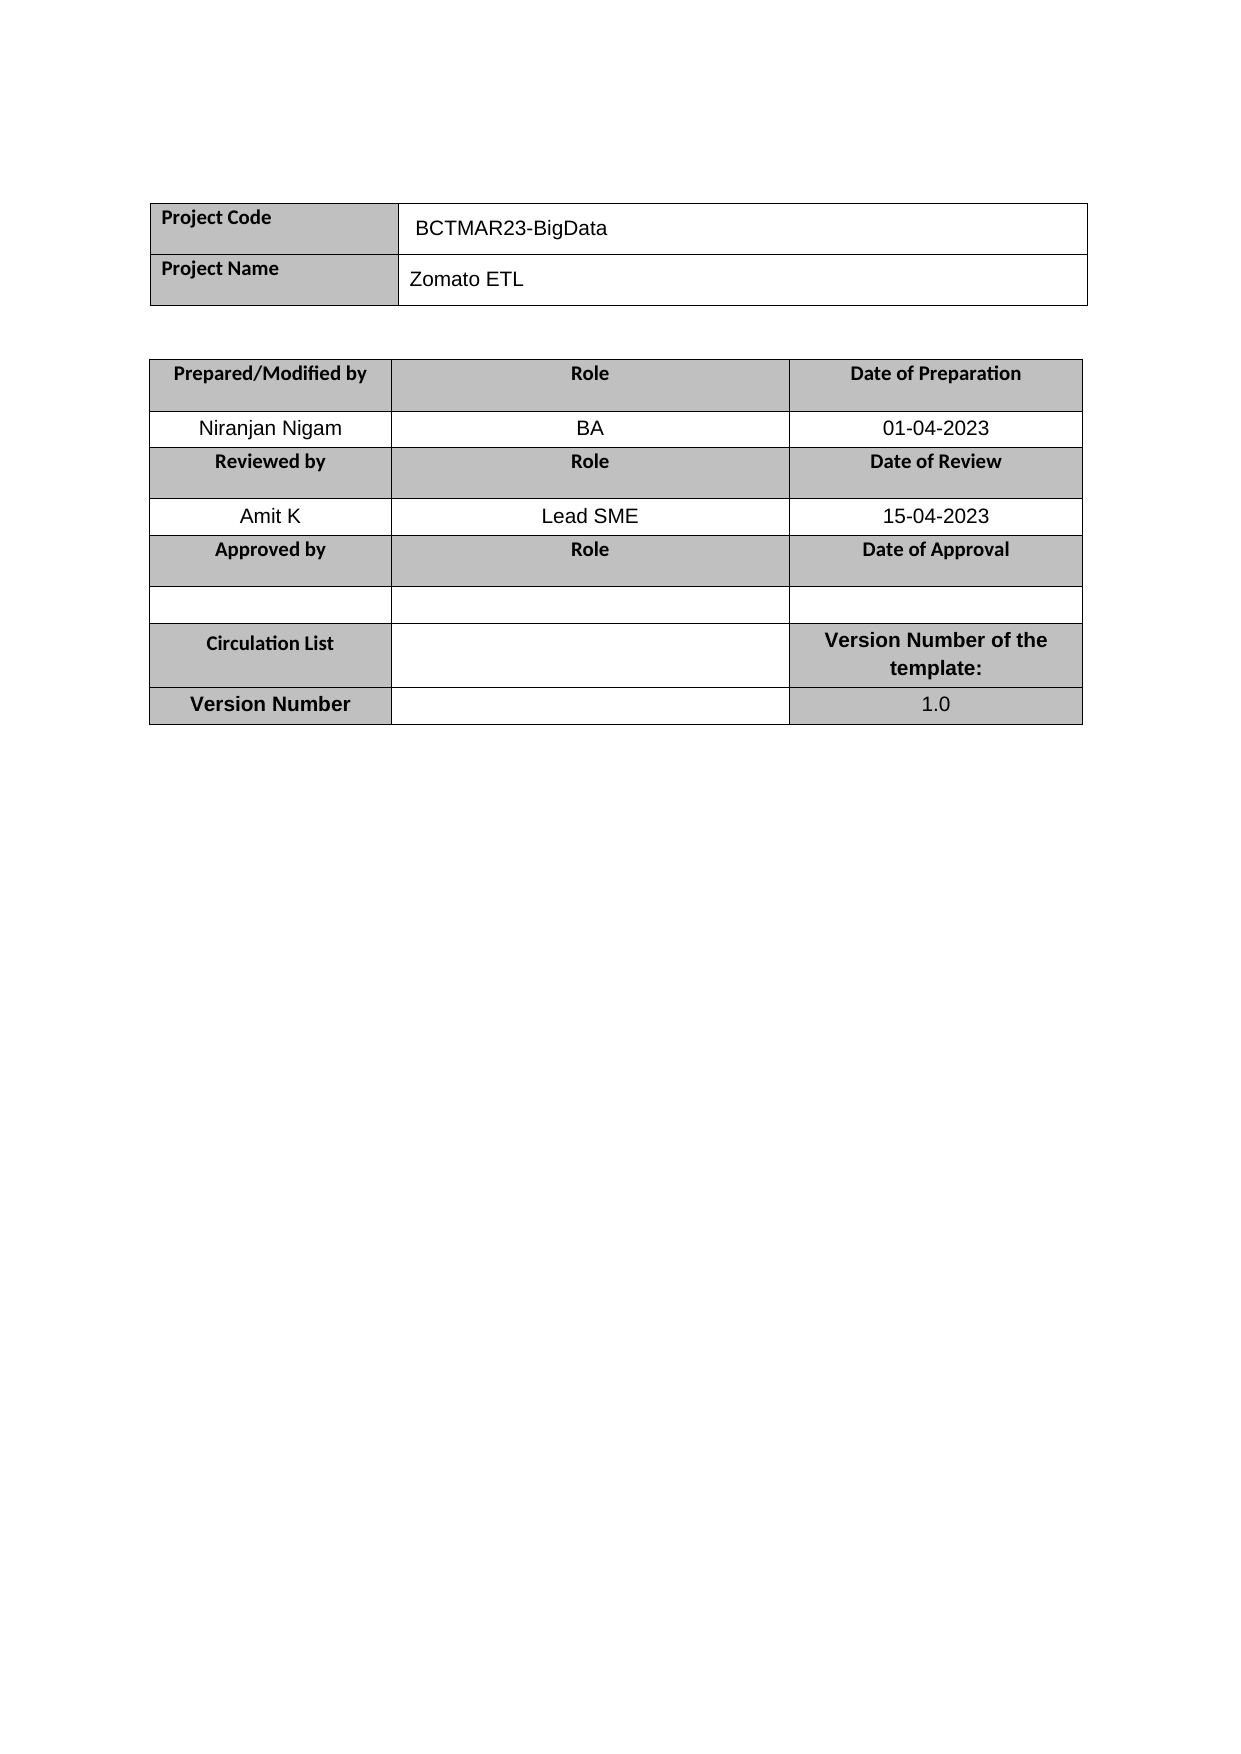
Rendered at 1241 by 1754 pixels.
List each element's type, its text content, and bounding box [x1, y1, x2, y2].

table_cell 01-04-2023 [790, 412, 1082, 447]
table_cell Lead SME [392, 499, 789, 535]
table_cell Circulation List [150, 624, 391, 687]
table_cell Approved by [150, 536, 391, 586]
table_cell [150, 587, 391, 623]
table_header Prepared/Modified by [150, 360, 391, 411]
table_cell Zomato ETL [399, 255, 1087, 305]
table_cell Project Name [151, 255, 398, 305]
table_header BCTMAR23-BigData [399, 204, 1087, 254]
table_cell Role [392, 448, 789, 498]
table_cell Role [392, 536, 789, 586]
table_header Project Code [151, 204, 398, 254]
table_cell Niranjan Nigam [150, 412, 391, 447]
table_cell Reviewed by [150, 448, 391, 498]
table_header Role [392, 360, 789, 411]
table_cell [392, 587, 789, 623]
table_cell Date of Approval [790, 536, 1082, 586]
table_cell 15-04-2023 [790, 499, 1082, 535]
table_cell [392, 624, 789, 687]
table_cell [392, 688, 789, 724]
table_cell Amit K [150, 499, 391, 535]
table_cell Date of Review [790, 448, 1082, 498]
table_cell 1.0 [790, 688, 1082, 724]
table_cell Version Number [150, 688, 391, 724]
table_cell [790, 587, 1082, 623]
table_cell BA [392, 412, 789, 447]
table_header Date of Preparation [790, 360, 1082, 411]
table_cell Version Number of the template: [790, 624, 1082, 687]
